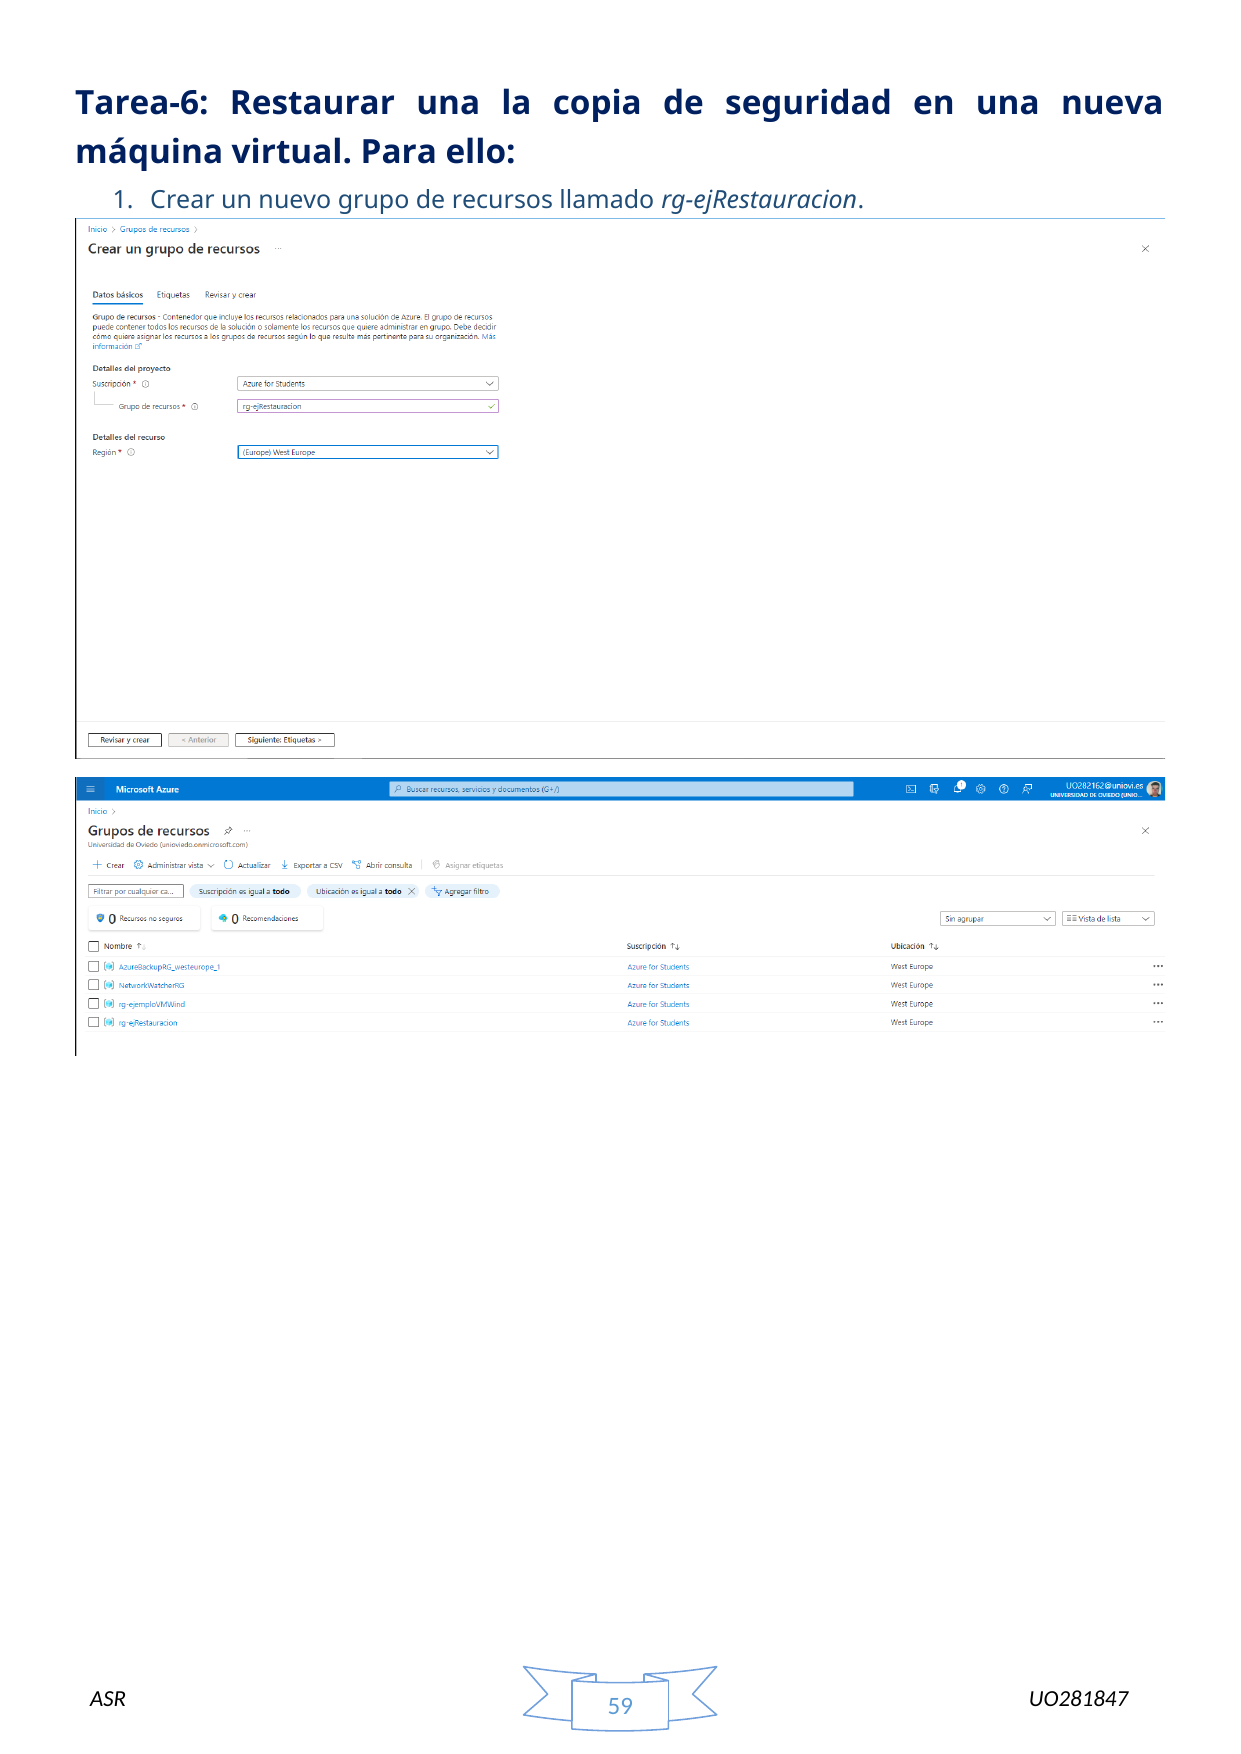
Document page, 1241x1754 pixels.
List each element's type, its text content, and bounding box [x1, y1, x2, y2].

subtitle Crear un nuevo grupo de recursos llamado rg-ejRestauracion. [112, 181, 1165, 215]
picture [75, 218, 1166, 759]
picture [75, 777, 1166, 1056]
subtitle Tarea-6: Restaurar una la copia de seguridad en una nueva máquina virtual. Para ello: [75, 79, 1165, 173]
